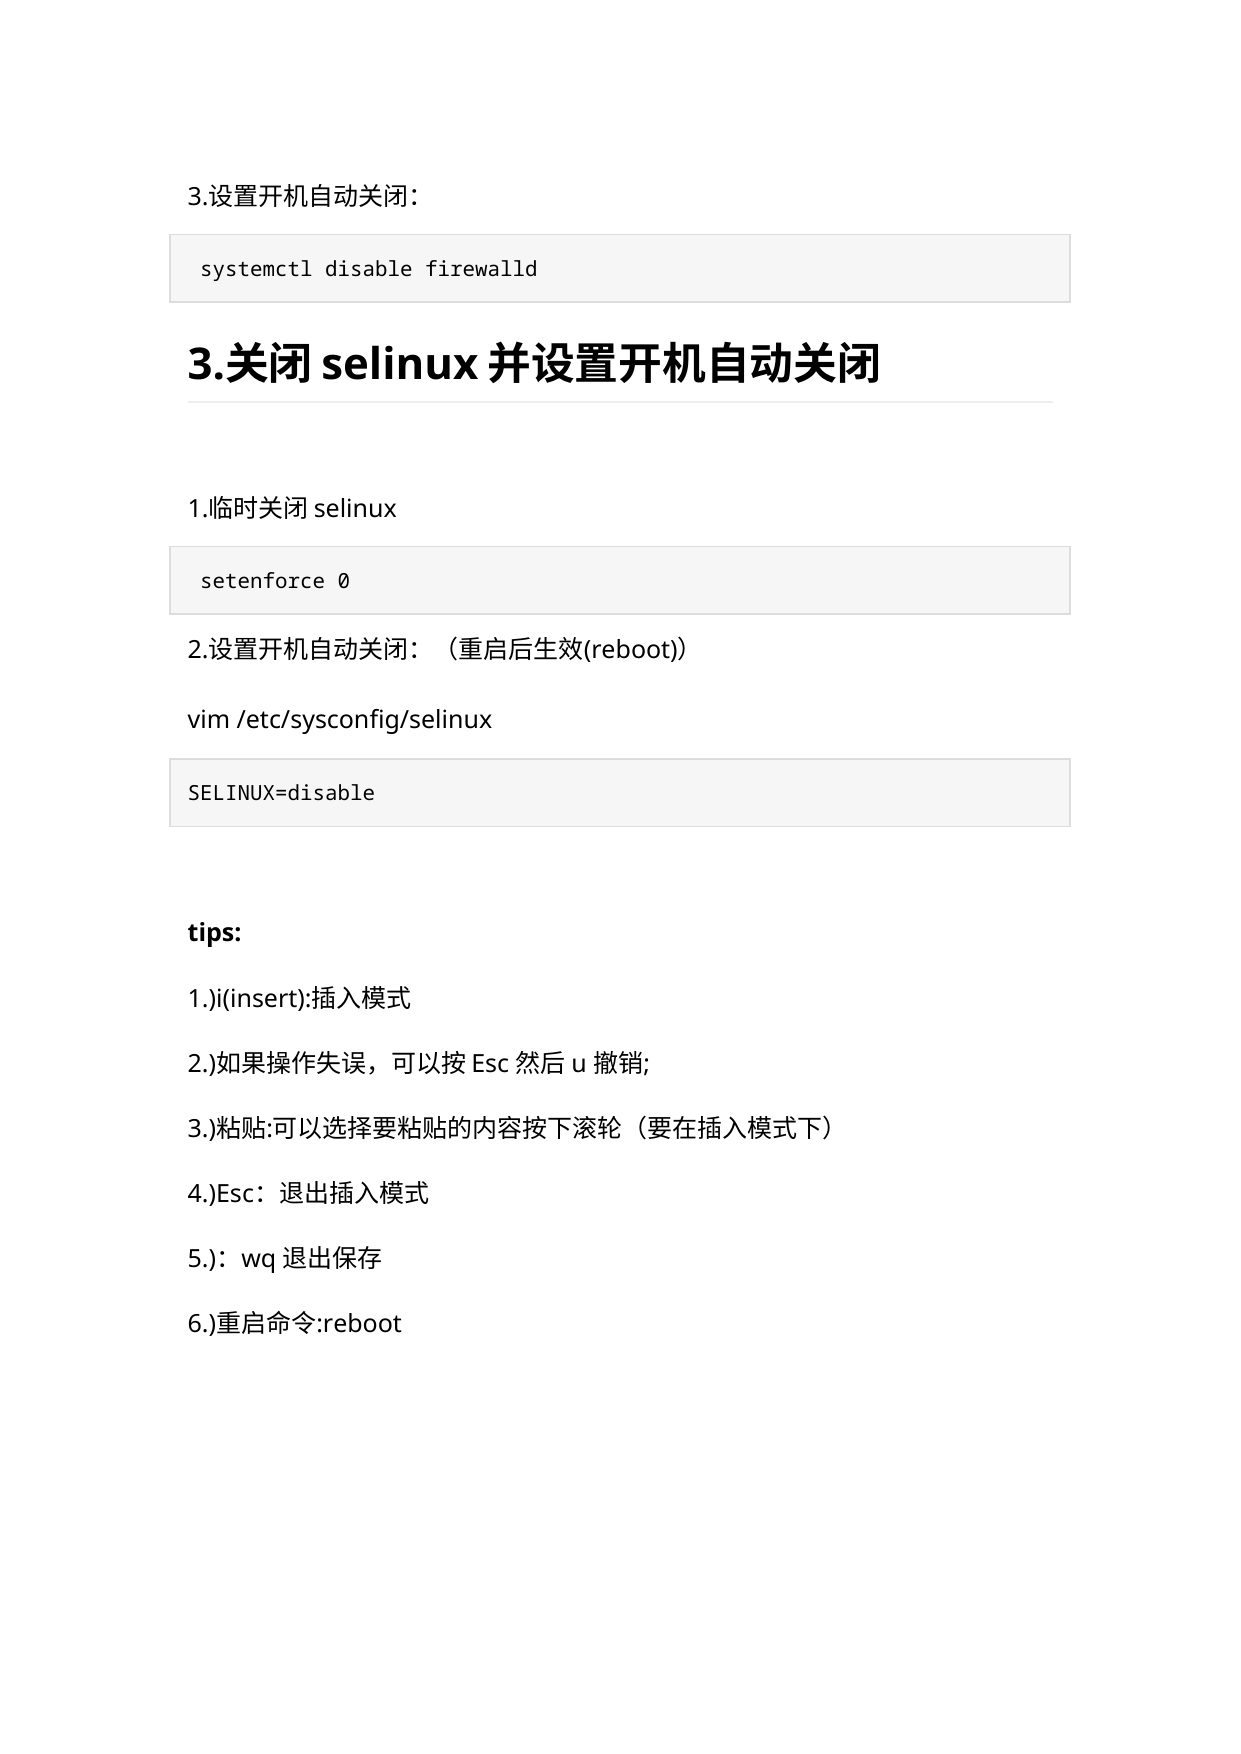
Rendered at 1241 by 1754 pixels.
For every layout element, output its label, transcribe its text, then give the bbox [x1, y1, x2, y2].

text tips: 1.)i(insert):插入模式 2.)如果操作失误，可以按Esc 然后 u 撤销; 3.)粘贴:可以选择要粘贴的内容按下滚轮（要在插入模式下） 4.)Esc：退出插入模式 5.)：wq 退出保存 6.)重启命令:reboot [187, 899, 1053, 1354]
text SELINUX=disable [171, 760, 1069, 826]
text systemctl disable firewalld [171, 235, 1069, 301]
text vim /etc/sysconfig/selinux [187, 686, 1053, 751]
text 3.设置开机自动关闭： [187, 162, 1053, 227]
subtitle 3.关闭selinux并设置开机自动关闭 [187, 328, 1053, 403]
text 2.设置开机自动关闭：（重启后生效(reboot)） [187, 615, 1053, 680]
text setenforce 0 [171, 547, 1069, 613]
text 1.临时关闭selinux [187, 474, 1053, 539]
